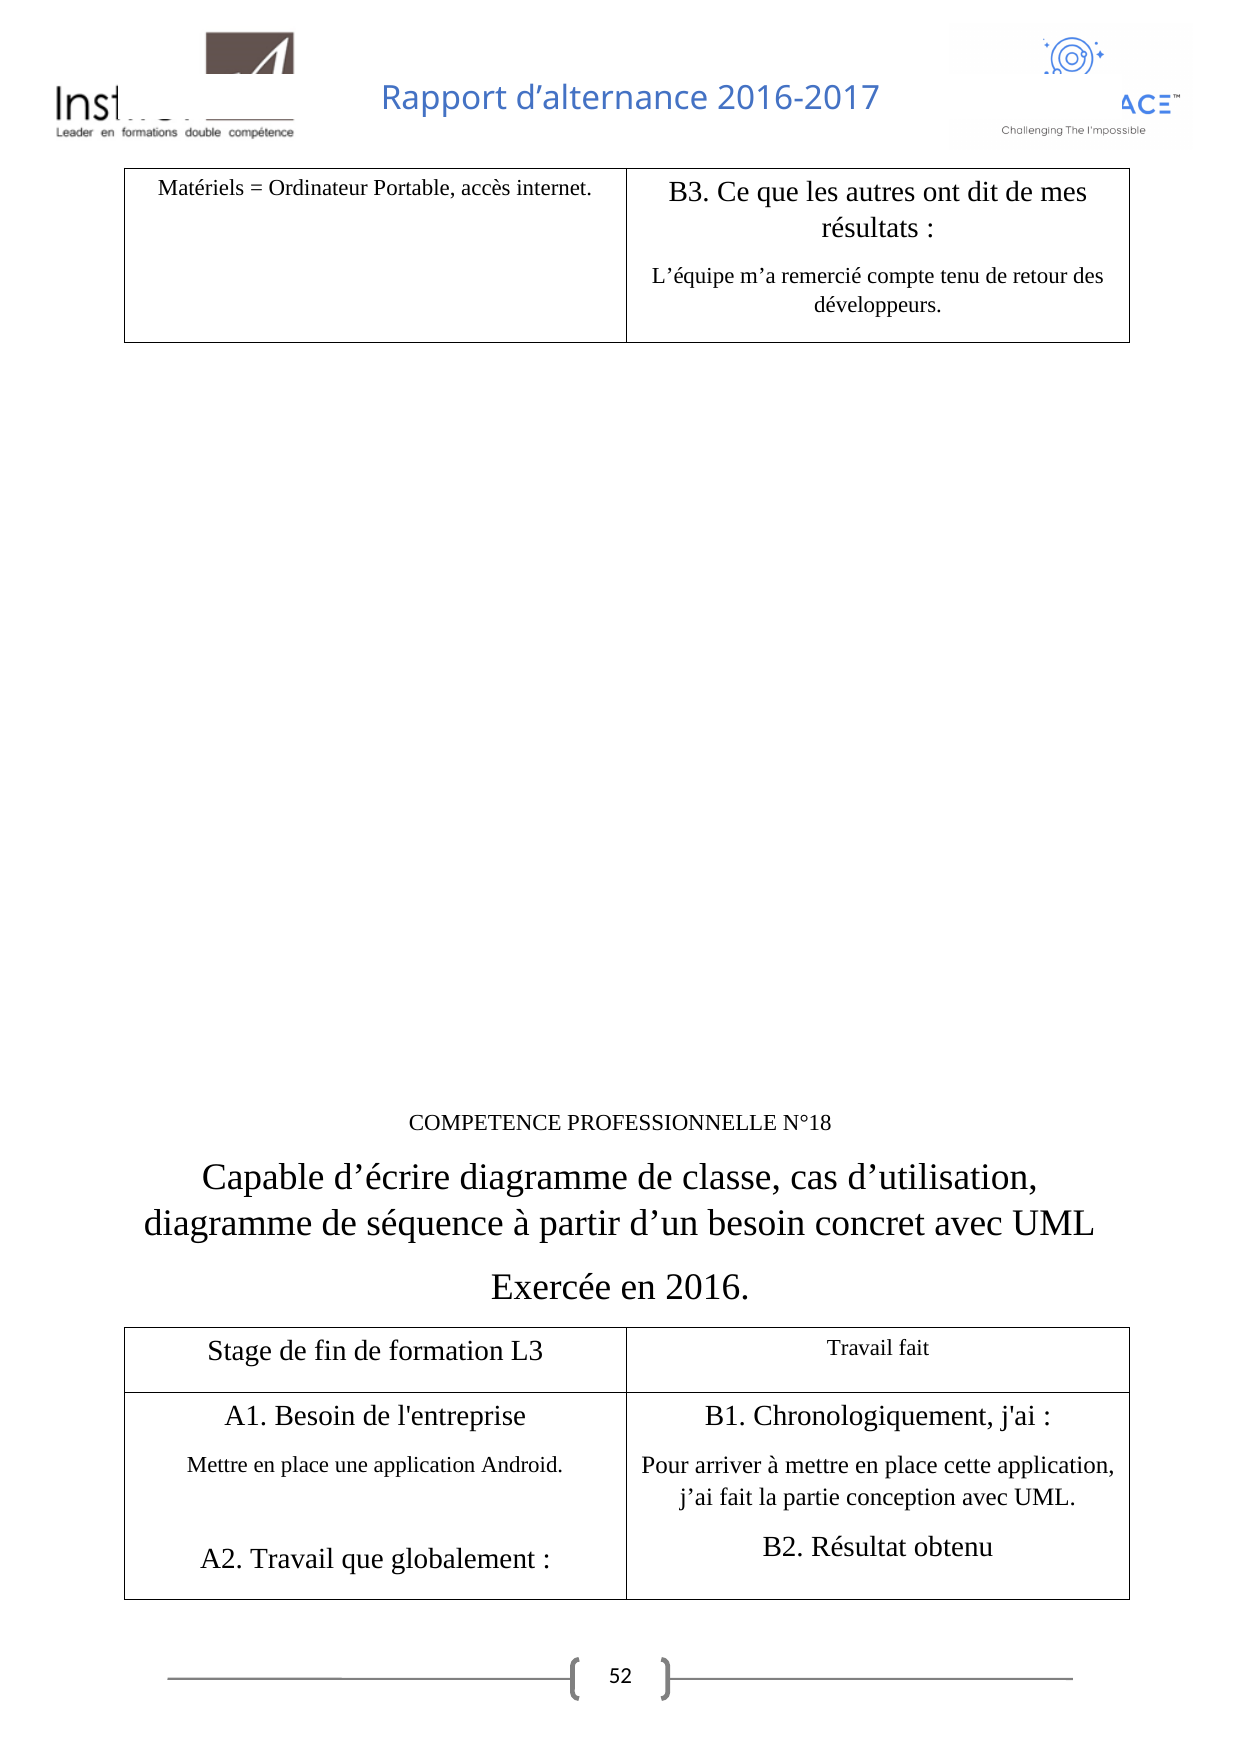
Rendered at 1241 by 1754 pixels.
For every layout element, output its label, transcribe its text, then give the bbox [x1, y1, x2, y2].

text Capable d’écrire diagramme de classe, cas d’utilisation, diagramme de séquence à partir d’un besoin concret avec UML [118, 1154, 1122, 1244]
table_header Stage de fin de formation L3 [125, 1328, 626, 1392]
text Exercée en 2016. [118, 1264, 1122, 1307]
text COMPETENCE PROFESSIONNELLE N°18 [118, 1109, 1122, 1136]
table_header Travail fait [627, 1328, 1129, 1392]
picture [949, 23, 1193, 150]
picture [49, 21, 307, 150]
